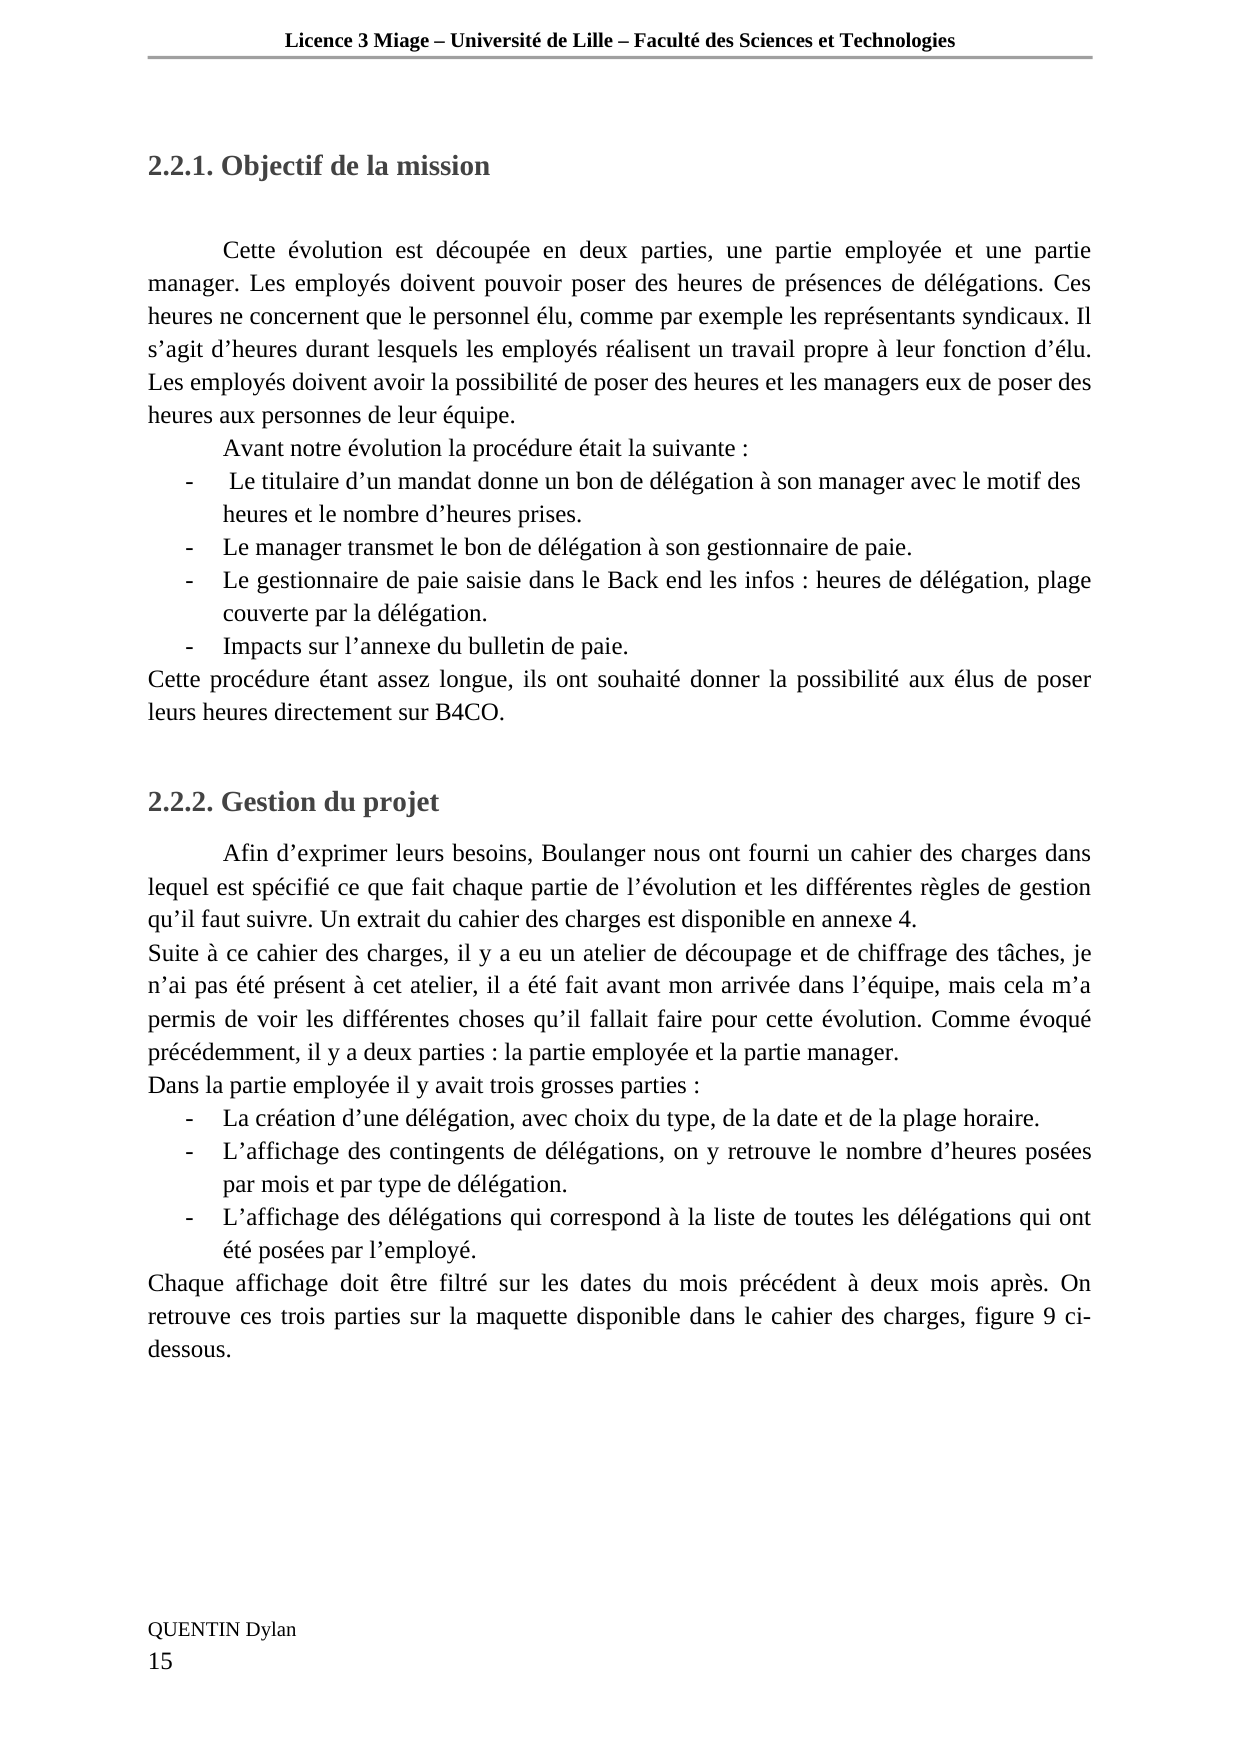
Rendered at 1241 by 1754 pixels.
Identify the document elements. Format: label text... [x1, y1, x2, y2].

subtitle 2.2.1. Objectif de la mission [148, 148, 1093, 181]
list L’affichage des délégations qui correspond à la liste de toutes les délégations qui ont été posées par l’employé. [185, 1202, 1093, 1263]
text heures et le nombre d’heures prises. [148, 499, 1093, 528]
subtitle 2.2.2. Gestion du projet [148, 784, 1093, 818]
text Cette procédure étant assez longue, ils ont souhaité donner la possibilité aux élus de poser leurs heures directement sur B4CO. [148, 664, 1093, 726]
text Afin d’exprimer leurs besoins, Boulanger nous ont fourni un cahier des charges dans lequel est spécifié ce que fait chaque partie de l’évolution et les différentes règles de gestion qu’il faut suivre. Un extrait du cahier des charges est disponible en annexe 4. [148, 838, 1093, 933]
text Suite à ce cahier des charges, il y a eu un atelier de découpage et de chiffrage des tâches, je n’ai pas été présent à cet atelier, il a été fait avant mon arrivée dans l’équipe, mais cela m’a permis de voir les différentes choses qu’il fallait faire pour cette évolution. Comme évoqué précédemment, il y a deux parties : la partie employée et la partie manager. [148, 938, 1093, 1065]
list L’affichage des contingents de délégations, on y retrouve le nombre d’heures posées par mois et par type de délégation. [185, 1136, 1093, 1197]
list Le titulaire d’un mandat donne un bon de délégation à son manager avec le motif des [185, 466, 1093, 495]
list Le gestionnaire de paie saisie dans le Back end les infos : heures de délégation, plage couverte par la délégation. [185, 565, 1093, 627]
text Dans la partie employée il y avait trois grosses parties : [148, 1070, 1093, 1098]
text Cette évolution est découpée en deux parties, une partie employée et une partie manager. Les employés doivent pouvoir poser des heures de présences de délégations. Ces heures ne concernent que le personnel élu, comme par exemple les représentants syndicaux. Il s’agit d’heures durant lesquels les employés réalisent un travail propre à leur fonction d’élu. Les employés doivent avoir la possibilité de poser des heures et les managers eux de poser des heures aux personnes de leur équipe. [148, 235, 1093, 429]
list Le manager transmet le bon de délégation à son gestionnaire de paie. [185, 532, 1093, 561]
text Chaque affichage doit être filtré sur les dates du mois précédent à deux mois après. On retrouve ces trois parties sur la maquette disponible dans le cahier des charges, figure 9 ci-dessous. [148, 1268, 1093, 1363]
list La création d’une délégation, avec choix du type, de la date et de la plage horaire. [185, 1103, 1093, 1131]
list Impacts sur l’annexe du bulletin de paie. [185, 631, 1093, 660]
text Avant notre évolution la procédure était la suivante : [148, 433, 1093, 462]
